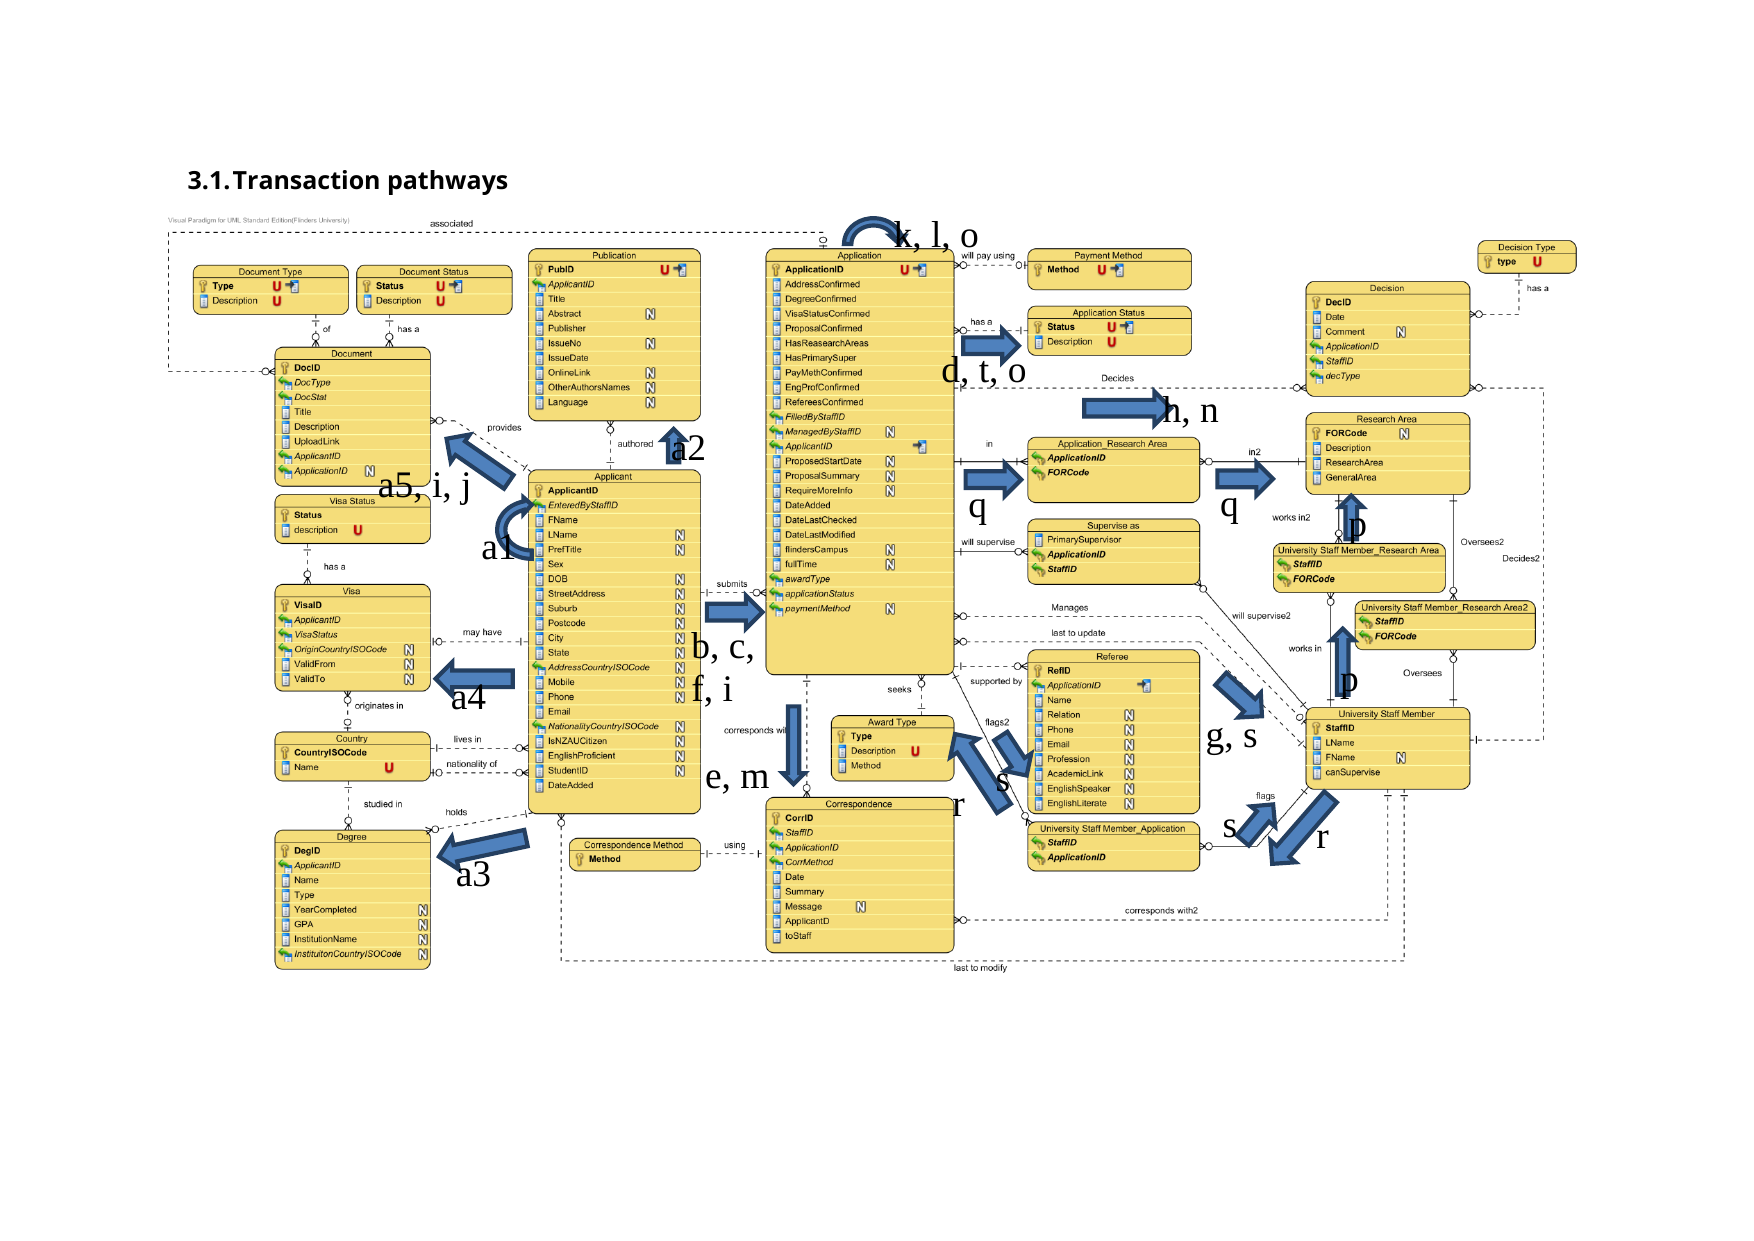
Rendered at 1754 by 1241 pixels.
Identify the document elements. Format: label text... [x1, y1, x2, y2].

subtitle Transaction pathways [187, 162, 1604, 197]
picture [168, 214, 1579, 977]
